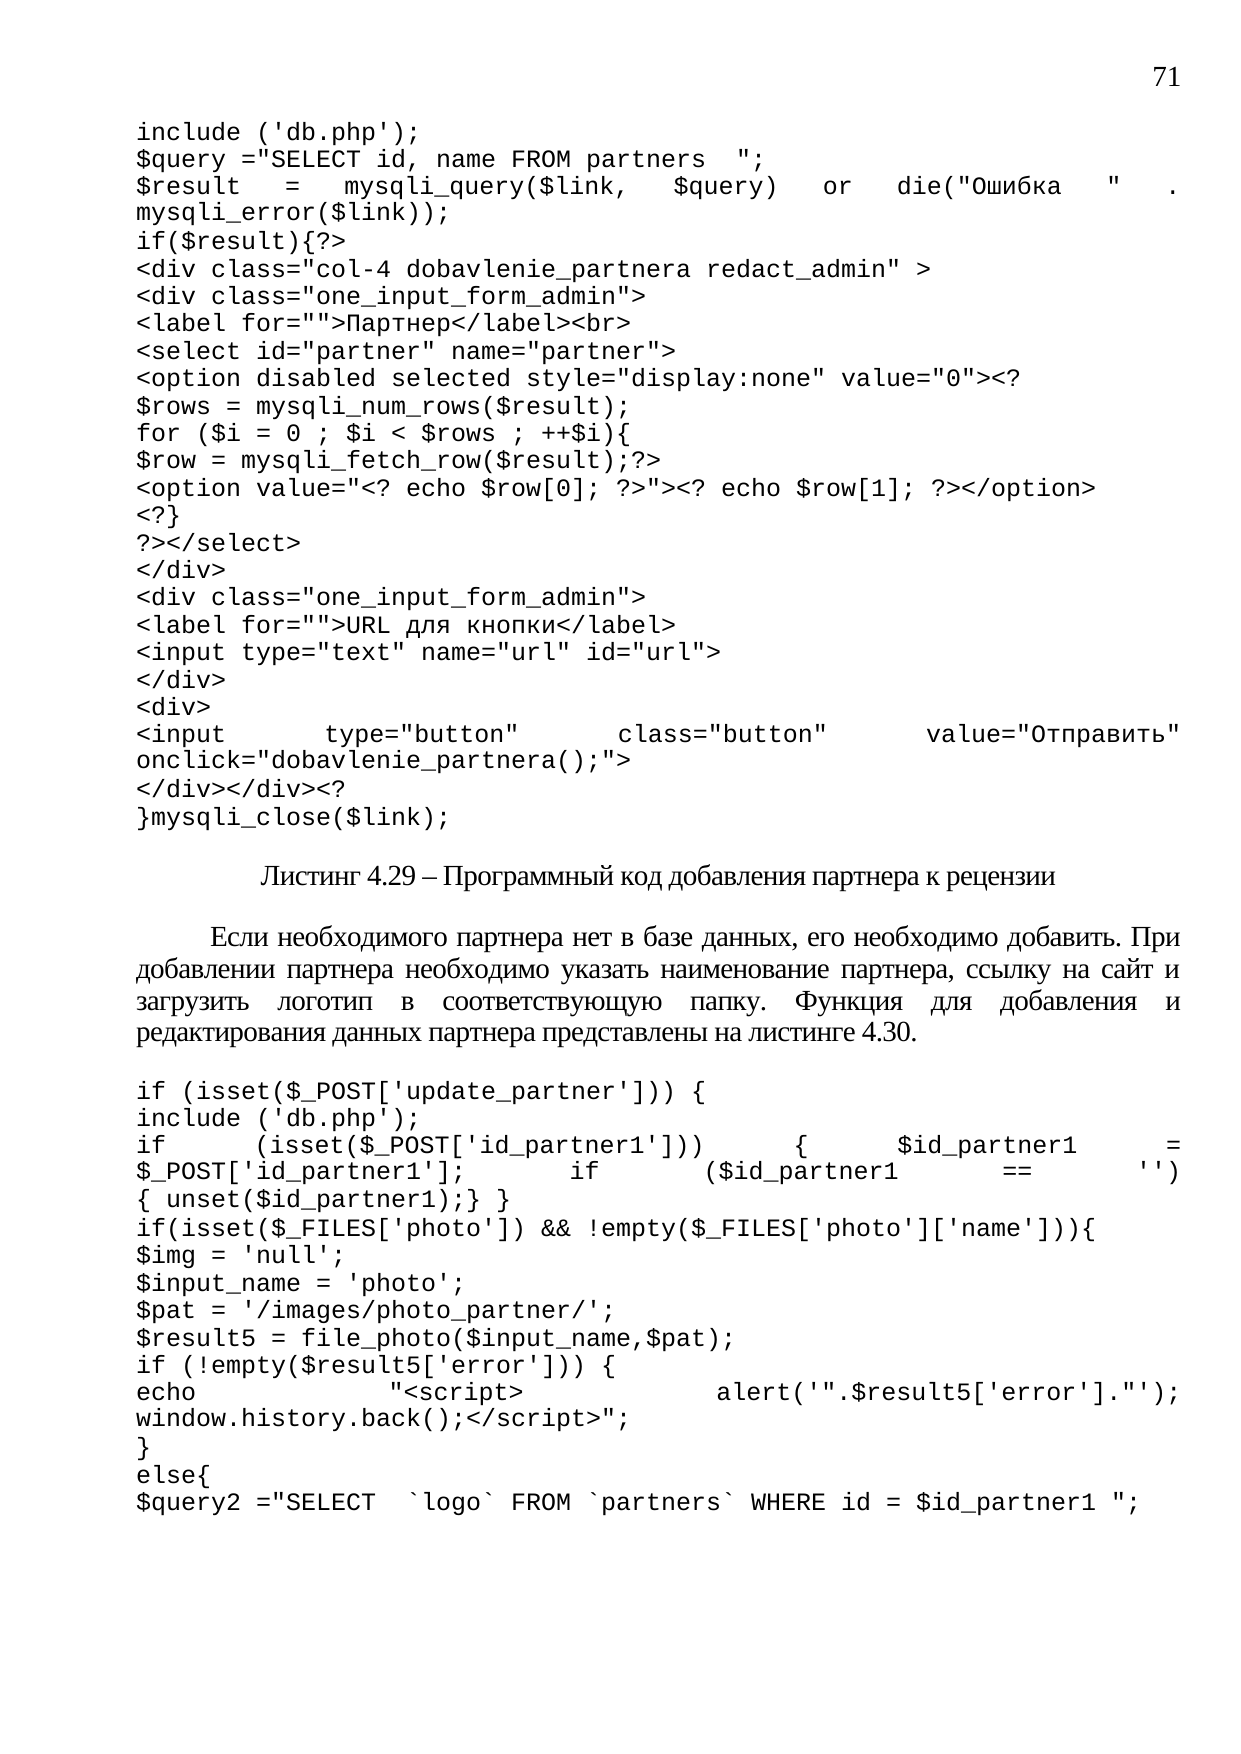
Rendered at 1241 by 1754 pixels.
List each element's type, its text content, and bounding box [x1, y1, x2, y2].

text $query ="SELECT id, name FROM partners "; [136, 146, 1181, 173]
text <option value="<? echo $row[0]; ?>"><? echo $row[1]; ?></option> [136, 474, 1181, 502]
text $pat = '/images/photo_partner/'; [136, 1297, 1181, 1324]
text <div class="one_input_form_admin"> [136, 584, 1181, 611]
text $row = mysqli_fetch_row($result);?> [136, 447, 1181, 474]
text if (isset($_POST['update_partner'])) { [136, 1077, 1181, 1105]
text $query2 ="SELECT `logo` FROM `partners` WHERE id = $id_partner1 "; [136, 1488, 1181, 1516]
text <div class="one_input_form_admin"> [136, 283, 1181, 310]
text $img = 'null'; [136, 1242, 1181, 1269]
text <select id="partner" name="partner"> [136, 337, 1181, 365]
text $input_name = 'photo'; [136, 1269, 1181, 1297]
text <input type="button" class="button" value="Отправить" onclick="dobavlenie_partnera();"> [136, 721, 1181, 776]
text <div class="col-4 dobavlenie_partnera redact_admin" > [136, 255, 1181, 283]
text if(isset($_FILES['photo']) && !empty($_FILES['photo']['name'])){ [136, 1214, 1181, 1242]
text </div> [136, 666, 1181, 693]
text Если необходимого партнера нет в базе данных, его необходимо добавить. При добавлении партнера необходимо указать наименование партнера, ссылку на сайт и загрузить логотип в соответствующую папку. Функция для добавления и редактирования данных партнера представлены на листинге 4.30. [136, 921, 1181, 1048]
text $result5 = file_photo($input_name,$pat); [136, 1324, 1181, 1351]
text <div> [136, 693, 1181, 721]
text else{ [136, 1461, 1181, 1488]
text include ('db.php'); [136, 118, 1181, 146]
text <label for="">Партнер</label><br> [136, 310, 1181, 337]
text if (!empty($result5['error'])) { [136, 1351, 1181, 1379]
text for ($i = 0 ; $i < $rows ; ++$i){ [136, 419, 1181, 447]
text $result = mysqli_query($link, $query) or die("Ошибка " . mysqli_error($link)); [136, 173, 1181, 228]
text } [136, 1434, 1181, 1461]
text <option disabled selected style="display:none" value="0"><? [136, 365, 1181, 392]
text if($result){?> [136, 228, 1181, 255]
text }mysqli_close($link); [136, 803, 1181, 831]
text if (isset($_POST['id_partner1'])) { $id_partner1 = $_POST['id_partner1']; if ($id_partner1 == '') { unset($id_partner1);} } [136, 1132, 1181, 1214]
text </div> [136, 557, 1181, 584]
text </div></div><? [136, 776, 1181, 803]
text echo "<script> alert('".$result5['error']."'); window.history.back();</script>"; [136, 1379, 1181, 1434]
text Листинг 4.29 – Программный код добавления партнера к рецензии [136, 860, 1181, 892]
text <label for="">URL для кнопки</label> [136, 611, 1181, 639]
text <?} [136, 502, 1181, 529]
text ?></select> [136, 529, 1181, 557]
text include ('db.php'); [136, 1105, 1181, 1132]
text <input type="text" name="url" id="url"> [136, 639, 1181, 666]
text $rows = mysqli_num_rows($result); [136, 392, 1181, 419]
